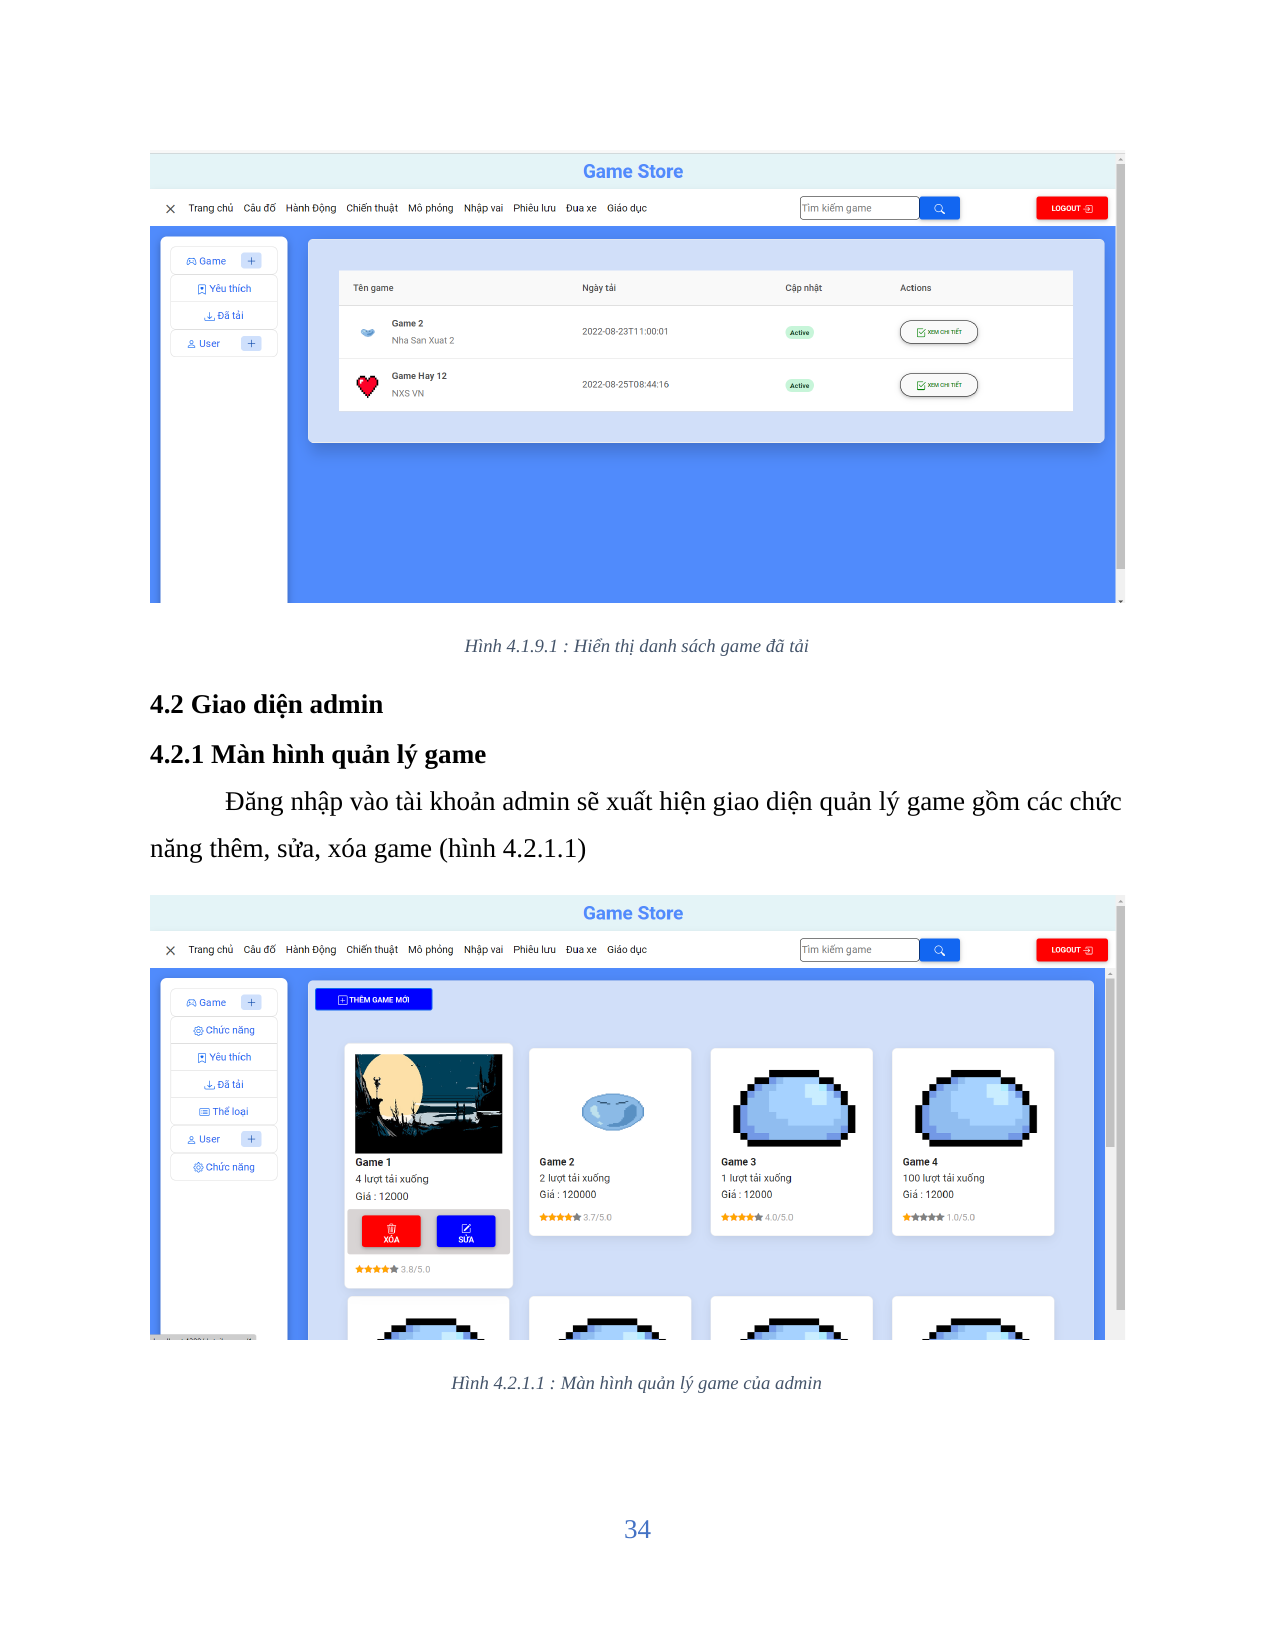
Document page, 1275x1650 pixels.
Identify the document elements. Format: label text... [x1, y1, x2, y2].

text Hình 4.1.9.1 : Hiển thị danh sách game đã tải [150, 634, 1125, 656]
subtitle 4.2 Giao diện admin [150, 688, 1125, 719]
text Hình 4.2.1.1 : Màn hình quản lý game của admin [150, 1372, 1125, 1393]
subtitle 4.2.1 Màn hình quản lý game [150, 738, 1125, 770]
picture [150, 895, 1125, 1340]
text Đăng nhập vào tài khoản admin sẽ xuất hiện giao diện quản lý game gồm các chức năng thêm, sửa, xóa game (hình 4.2.1.1) [150, 785, 1125, 863]
picture [150, 150, 1125, 603]
